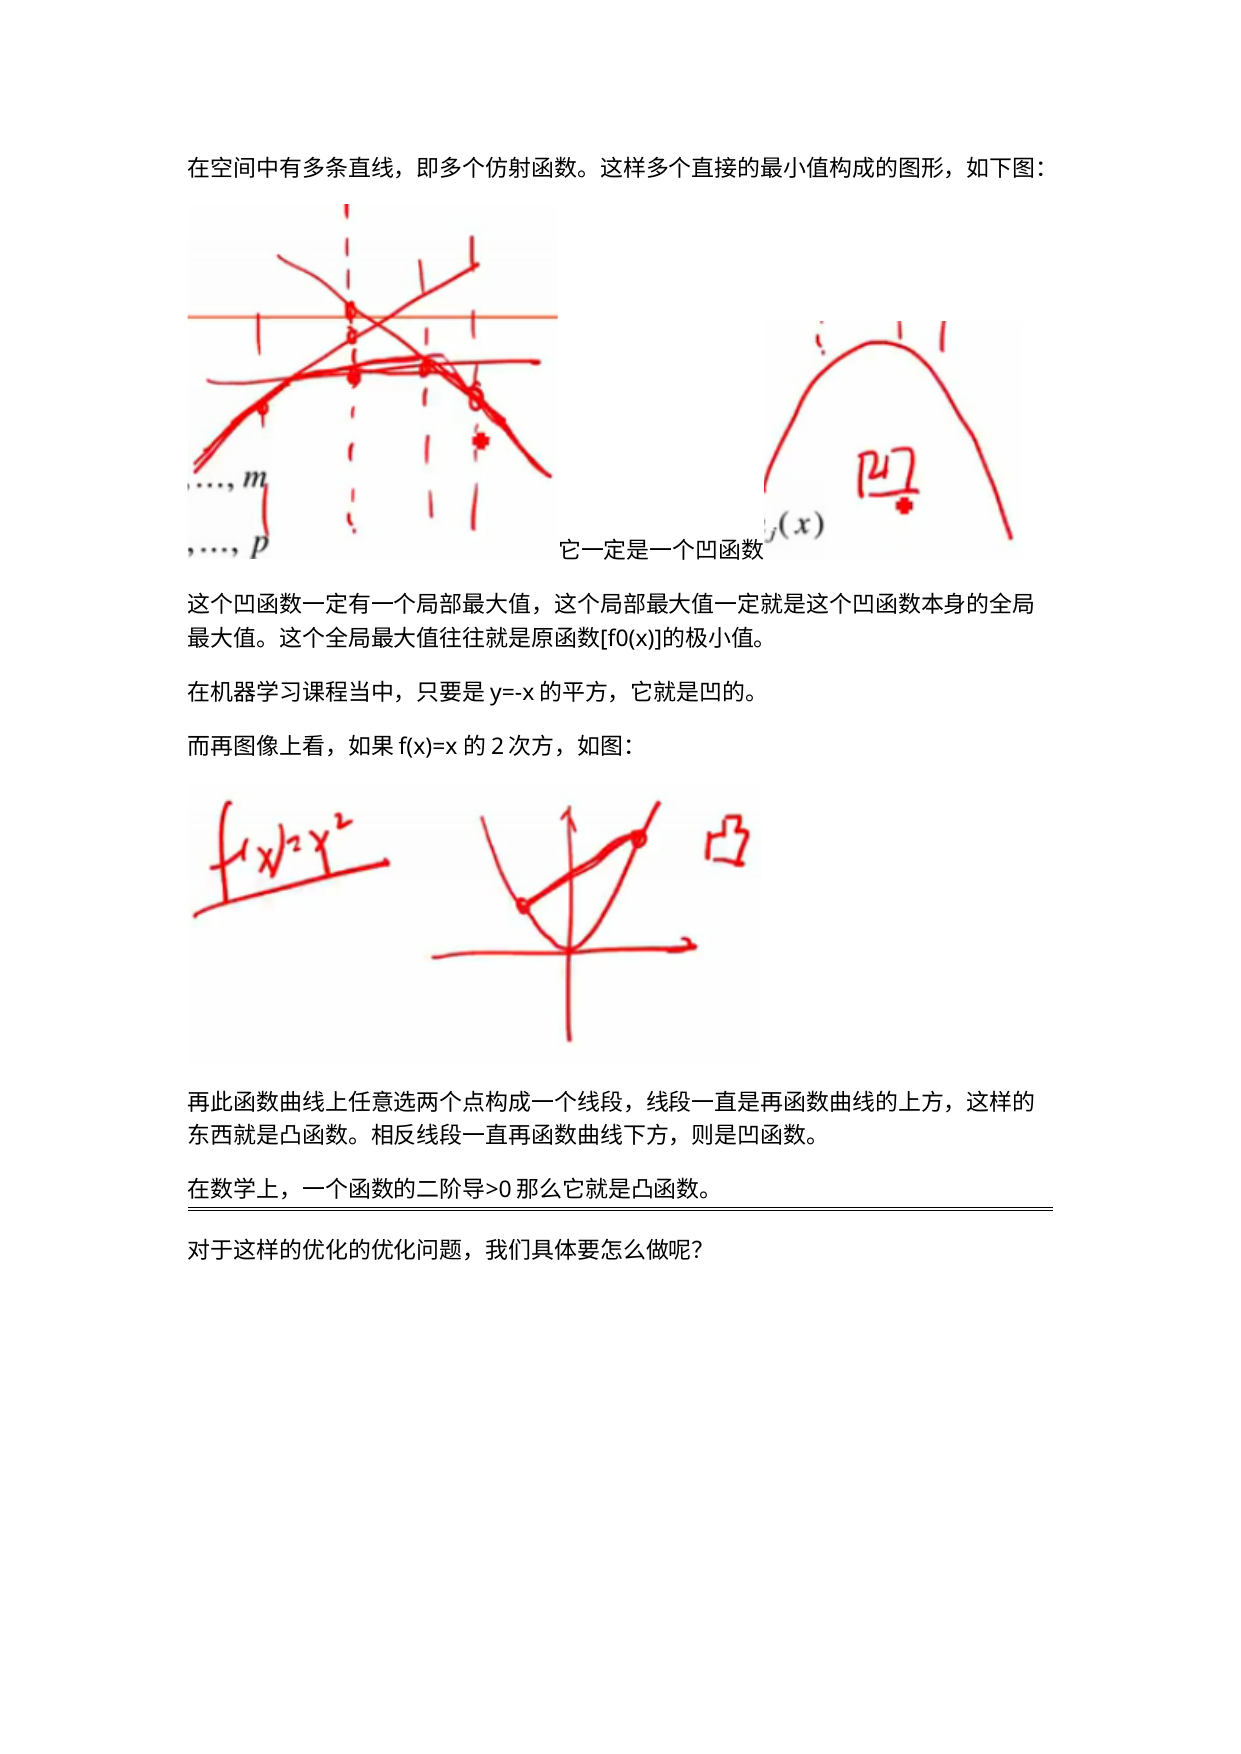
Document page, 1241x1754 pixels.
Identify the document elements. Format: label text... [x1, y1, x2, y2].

text 在数学上，一个函数的二阶导>0那么它就是凸函数。 [187, 1171, 1053, 1211]
text 在空间中有多条直线，即多个仿射函数。这样多个直接的最小值构成的图形，如下图： [187, 150, 1053, 183]
text 对于这样的优化的优化问题，我们具体要怎么做呢？ [187, 1232, 1053, 1266]
picture [187, 782, 761, 1064]
picture [187, 204, 558, 559]
text 而再图像上看，如果f(x)=x 的2次方，如图： [187, 728, 1053, 761]
text 这个凹函数一定有一个局部最大值，这个局部最大值一定就是这个凹函数本身的全局最大值。这个全局最大值往往就是原函数[f0(x)]的极小值。 [187, 586, 1053, 653]
text 再此函数曲线上任意选两个点构成一个线段，线段一直是再函数曲线的上方，这样的东西就是凸函数。相反线段一直再函数曲线下方，则是凹函数。 [187, 1084, 1053, 1151]
text 在机器学习课程当中，只要是y=-x的平方，它就是凹的。 [187, 674, 1053, 707]
picture [764, 321, 1022, 559]
